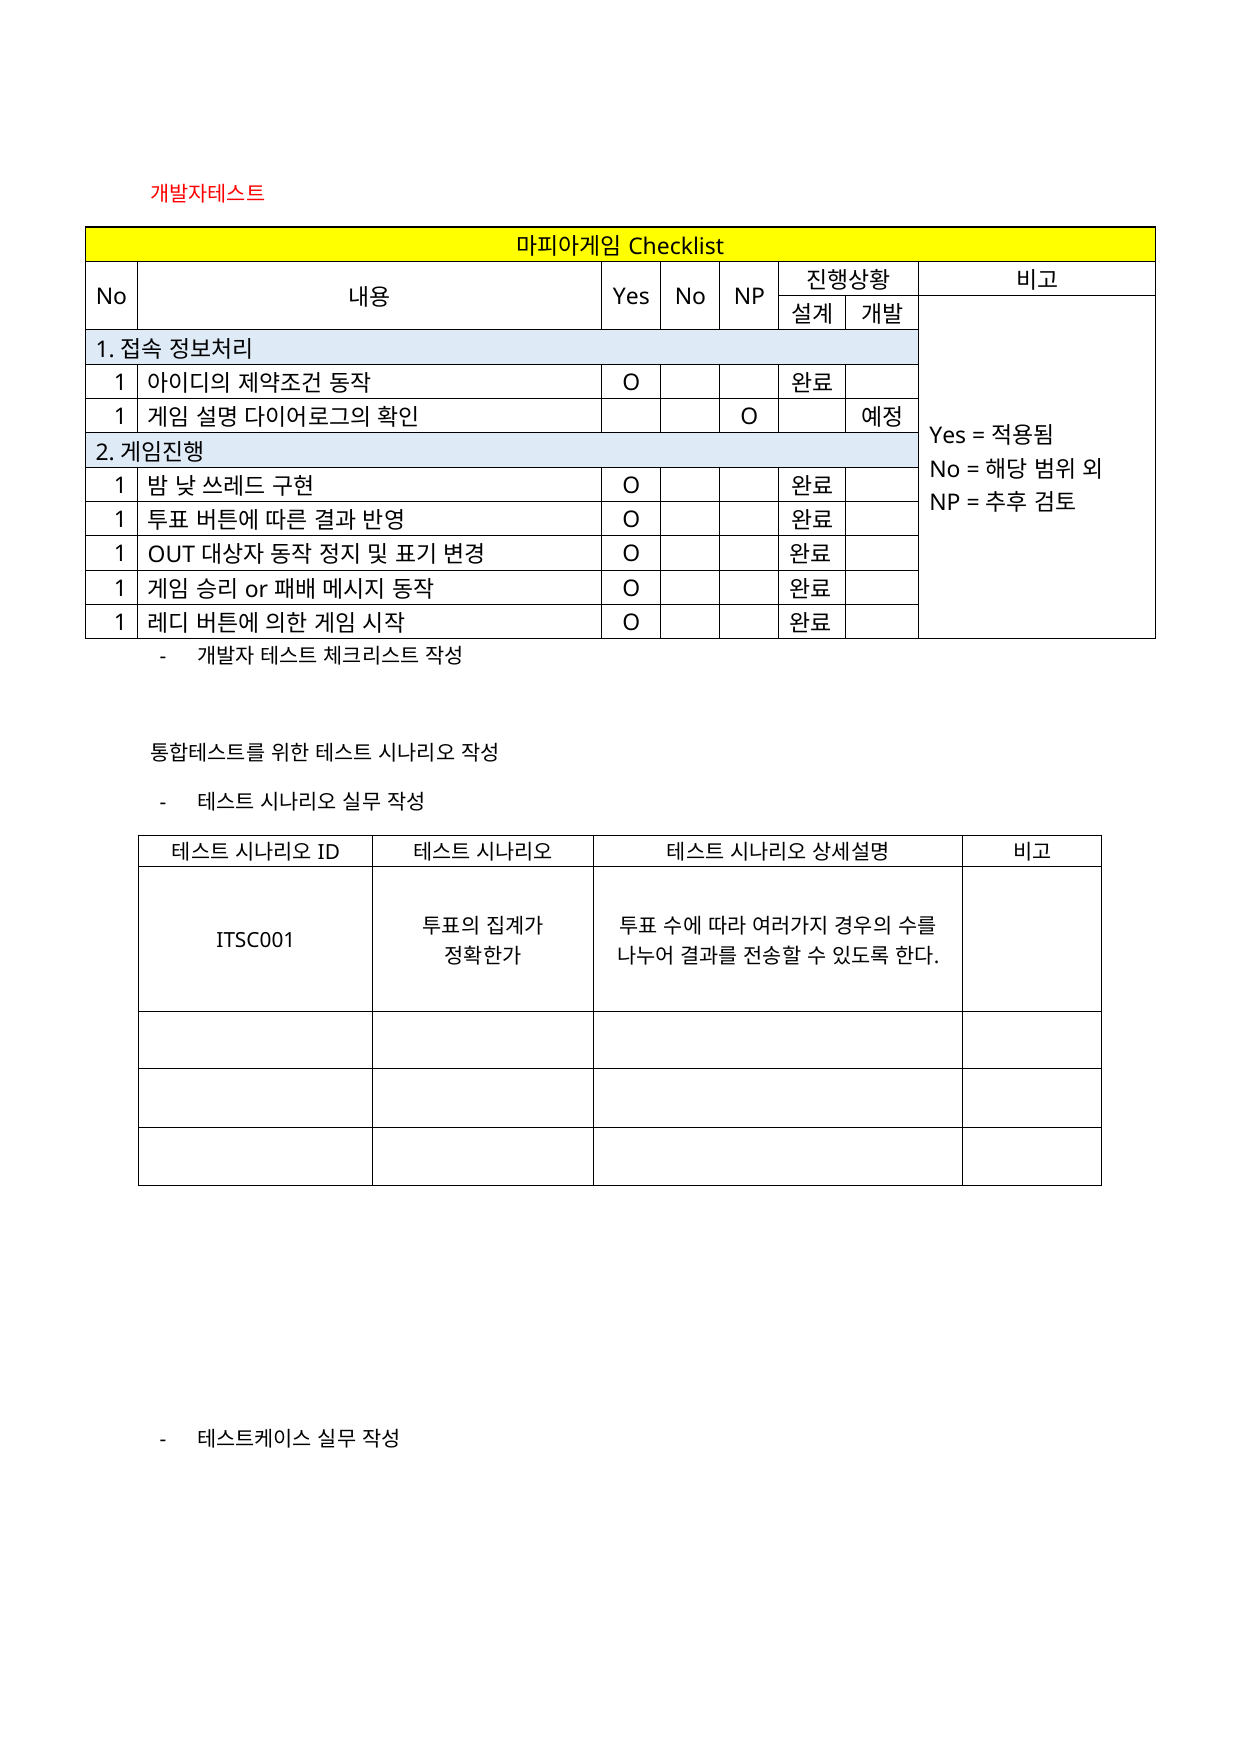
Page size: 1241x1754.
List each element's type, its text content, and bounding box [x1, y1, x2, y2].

table_cell No [86, 262, 137, 329]
table_cell OUT 대상자 동작 정지 및 표기 변경 [138, 536, 601, 569]
table_cell 개발 [846, 296, 918, 329]
table_cell O [720, 399, 778, 432]
table_header 마피아게임 Checklist [86, 228, 1155, 261]
table_cell [846, 468, 918, 501]
table_cell 게임 설명 다이어로그의 확인 [138, 399, 601, 432]
table_cell 밤 낮 쓰레드 구현 [138, 468, 601, 501]
table_header 테스트 시나리오 상세설명 [594, 836, 962, 866]
table_cell ITSC001 [139, 867, 372, 1011]
table_cell [139, 1069, 372, 1127]
table_cell [720, 502, 778, 535]
table_cell [661, 468, 719, 501]
table_cell [602, 399, 660, 432]
table_cell 1 [86, 571, 137, 604]
table_cell 설계 [779, 296, 845, 329]
table_cell [373, 1012, 593, 1067]
table_cell 완료 [779, 536, 845, 569]
table_cell No [661, 262, 719, 329]
table_cell [963, 867, 1101, 1011]
table_cell [846, 605, 918, 638]
table_cell O [602, 605, 660, 638]
table_cell 완료 [779, 571, 845, 604]
table_cell [661, 399, 719, 432]
table_cell 1 [86, 365, 137, 398]
table_cell 진행상황 [779, 262, 918, 295]
table_cell [661, 365, 719, 398]
list 테스트 시나리오 실무 작성 [159, 785, 1090, 816]
table_cell Yes [602, 262, 660, 329]
table_cell 완료 [779, 365, 845, 398]
table_cell [661, 536, 719, 569]
table_header 테스트 시나리오 ID [139, 836, 372, 866]
table_cell [720, 536, 778, 569]
table_cell [720, 365, 778, 398]
table_cell [661, 605, 719, 638]
table_cell [963, 1069, 1101, 1127]
list 테스트케이스 실무 작성 [159, 1423, 1090, 1453]
table_cell [661, 571, 719, 604]
table_cell 2. 게임진행 [86, 433, 918, 467]
text 개발자테스트 [150, 177, 1090, 207]
table_cell 내용 [138, 262, 601, 329]
table_cell 아이디의 제약조건 동작 [138, 365, 601, 398]
table_header 테스트 시나리오 [373, 836, 593, 866]
table_cell 투표의 집계가 정확한가 [373, 867, 593, 1011]
table_cell NP [720, 262, 778, 329]
table_cell Yes = 적용됨 No = 해당 범위 외 NP = 추후 검토 [919, 296, 1155, 638]
table_cell [779, 399, 845, 432]
table_cell [846, 571, 918, 604]
table_cell O [602, 468, 660, 501]
table_cell 1 [86, 468, 137, 501]
table_cell O [602, 502, 660, 535]
table_cell [720, 571, 778, 604]
table_cell 완료 [779, 468, 845, 501]
table_cell 완료 [779, 605, 845, 638]
table_cell [846, 365, 918, 398]
table_cell [846, 536, 918, 569]
table_cell 1 [86, 536, 137, 569]
table_cell [594, 1012, 962, 1067]
table_cell [720, 468, 778, 501]
table_cell 투표 버튼에 따른 결과 반영 [138, 502, 601, 535]
table_cell O [602, 365, 660, 398]
table_cell 1 [86, 605, 137, 638]
table_cell [963, 1012, 1101, 1067]
table_cell [139, 1128, 372, 1185]
table_cell O [602, 571, 660, 604]
table_cell [963, 1128, 1101, 1185]
table_cell 완료 [779, 502, 845, 535]
table_cell [594, 1128, 962, 1185]
table_cell 게임 승리 or 패배 메시지 동작 [138, 571, 601, 604]
table_cell 레디 버튼에 의한 게임 시작 [138, 605, 601, 638]
table_cell [594, 1069, 962, 1127]
table_cell [846, 502, 918, 535]
table_header 비고 [963, 836, 1101, 866]
table_cell [373, 1128, 593, 1185]
text 통합테스트를 위한 테스트 시나리오 작성 [150, 736, 1090, 766]
table_cell 예정 [846, 399, 918, 432]
table_cell 1 [86, 399, 137, 432]
table_cell 1 [86, 502, 137, 535]
table_cell [373, 1069, 593, 1127]
table_cell 투표 수에 따라 여러가지 경우의 수를 나누어 결과를 전송할 수 있도록 한다. [594, 867, 962, 1011]
table_cell [661, 502, 719, 535]
list 개발자 테스트 체크리스트 작성 [159, 639, 1090, 669]
table_cell [720, 605, 778, 638]
table_cell 비고 [919, 262, 1155, 295]
table_cell 1. 접속 정보처리 [86, 330, 918, 364]
table_cell O [602, 536, 660, 569]
table_cell [139, 1012, 372, 1067]
